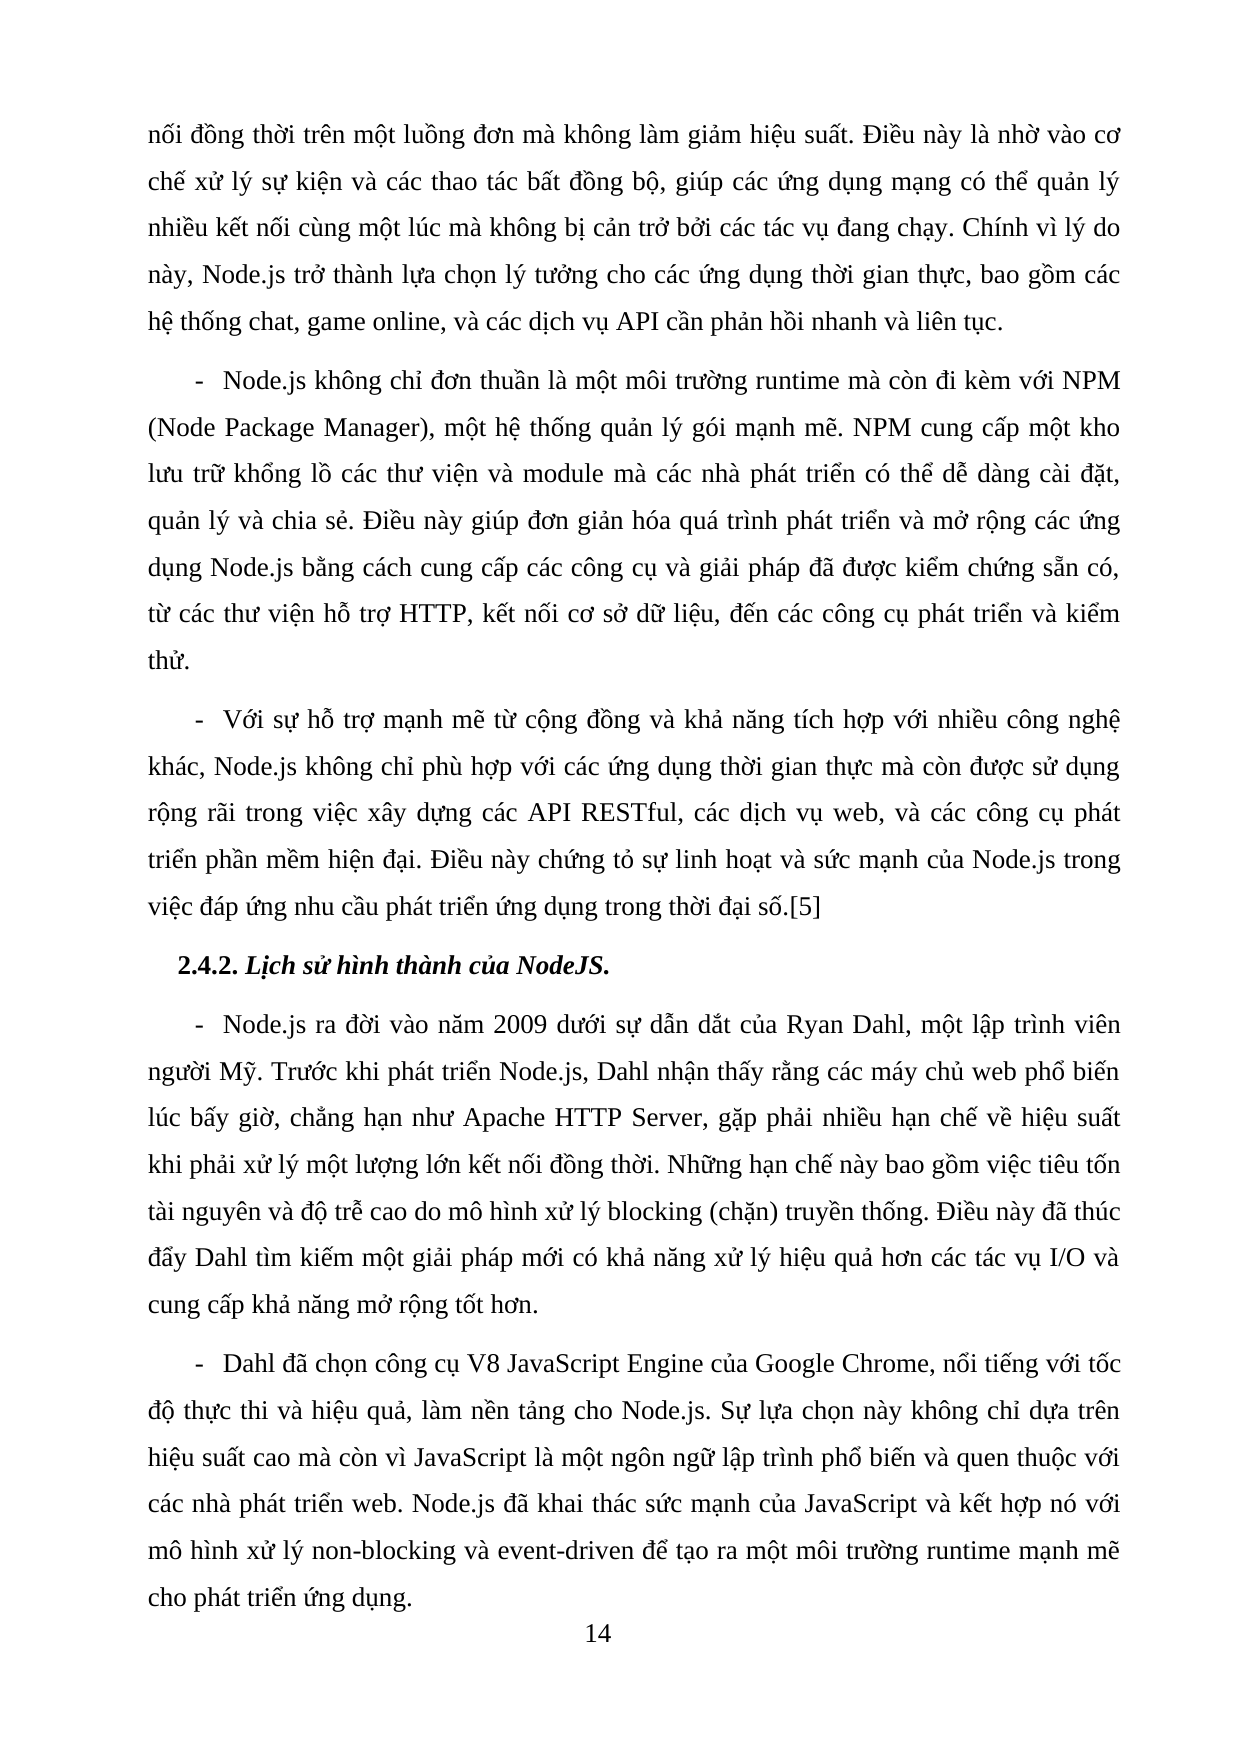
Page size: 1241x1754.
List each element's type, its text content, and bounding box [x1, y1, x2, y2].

list Với sự hỗ trợ mạnh mẽ từ cộng đồng và khả năng tích hợp với nhiều công nghệ khác, Node.js không chỉ phù hợp với các ứng dụng thời gian thực mà còn được sử dụng rộng rãi trong việc xây dựng các API RESTful, các dịch vụ web, và các công cụ phát triển phần mềm hiện đại. Điều này chứng tỏ sự linh hoạt và sức mạnh của Node.js trong việc đáp ứng nhu cầu phát triển ứng dụng trong thời đại số.[5] [148, 703, 1122, 921]
list Dahl đã chọn công cụ V8 JavaScript Engine của Google Chrome, nổi tiếng với tốc độ thực thi và hiệu quả, làm nền tảng cho Node.js. Sự lựa chọn này không chỉ dựa trên hiệu suất cao mà còn vì JavaScript là một ngôn ngữ lập trình phổ biến và quen thuộc với các nhà phát triển web. Node.js đã khai thác sức mạnh của JavaScript và kết hợp nó với mô hình xử lý non-blocking và event-driven để tạo ra một môi trường runtime mạnh mẽ cho phát triển ứng dụng. [148, 1347, 1122, 1612]
list Node.js không chỉ đơn thuần là một môi trường runtime mà còn đi kèm với NPM (Node Package Manager), một hệ thống quản lý gói mạnh mẽ. NPM cung cấp một kho lưu trữ khổng lồ các thư viện và module mà các nhà phát triển có thể dễ dàng cài đặt, quản lý và chia sẻ. Điều này giúp đơn giản hóa quá trình phát triển và mở rộng các ứng dụng Node.js bằng cách cung cấp các công cụ và giải pháp đã được kiểm chứng sẵn có, từ các thư viện hỗ trợ HTTP, kết nối cơ sở dữ liệu, đến các công cụ phát triển và kiểm thử. [148, 364, 1122, 675]
subtitle Lịch sử hình thành của NodeJS. [177, 949, 1122, 980]
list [148, 118, 1122, 336]
list Node.js ra đời vào năm 2009 dưới sự dẫn dắt của Ryan Dahl, một lập trình viên người Mỹ. Trước khi phát triển Node.js, Dahl nhận thấy rằng các máy chủ web phổ biến lúc bấy giờ, chẳng hạn như Apache HTTP Server, gặp phải nhiều hạn chế về hiệu suất khi phải xử lý một lượng lớn kết nối đồng thời. Những hạn chế này bao gồm việc tiêu tốn tài nguyên và độ trễ cao do mô hình xử lý blocking (chặn) truyền thống. Điều này đã thúc đẩy Dahl tìm kiếm một giải pháp mới có khả năng xử lý hiệu quả hơn các tác vụ I/O và cung cấp khả năng mở rộng tốt hơn. [148, 1008, 1122, 1319]
